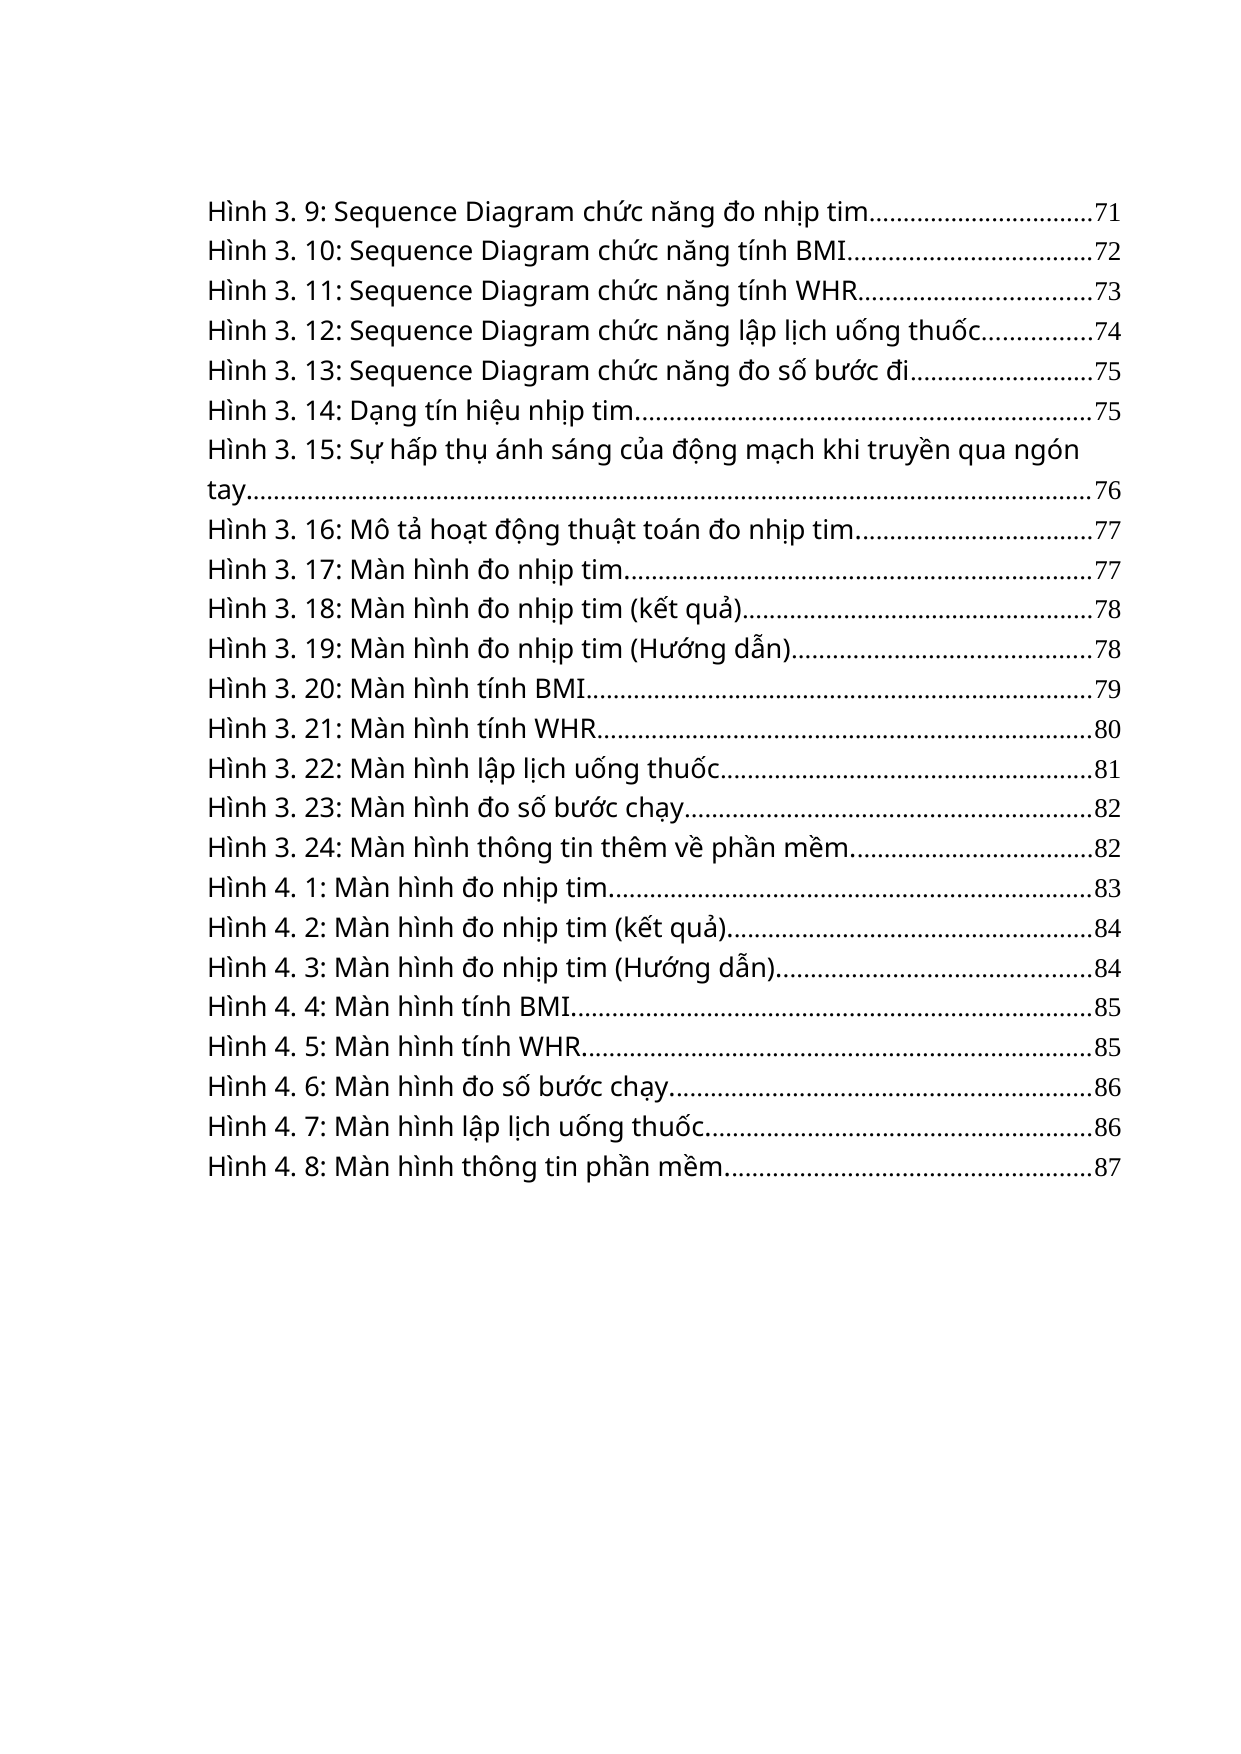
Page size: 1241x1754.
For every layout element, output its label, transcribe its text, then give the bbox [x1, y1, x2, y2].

text Hình 3. 14: Dạng tín hiệu nhịp tim. 75 [207, 391, 1122, 428]
text Hình 3. 19: Màn hình đo nhịp tim (Hướng dẫn) 78 [207, 630, 1122, 667]
text Hình 4. 1: Màn hình đo nhịp tim. 83 [207, 868, 1122, 905]
text Hình 3. 23: Màn hình đo số bước chạy 82 [207, 789, 1122, 826]
text Hình 3. 15: Sự hấp thụ ánh sáng của động mạch khi truyền qua ngón tay. 76 [207, 431, 1122, 507]
text Hình 3. 22: Màn hình lập lịch uống thuốc 81 [207, 749, 1122, 786]
text Hình 4. 7: Màn hình lập lịch uống thuốc. 86 [207, 1107, 1122, 1144]
text Hình 3. 13: Sequence Diagram chức năng đo số bước đi 75 [207, 351, 1122, 388]
text Hình 3. 21: Màn hình tính WHR 80 [207, 709, 1122, 746]
text Hình 3. 16: Mô tả hoạt động thuật toán đo nhịp tim. 77 [207, 510, 1122, 547]
text Hình 4. 8: Màn hình thông tin phần mềm. 87 [207, 1147, 1122, 1184]
text Hình 3. 24: Màn hình thông tin thêm về phần mềm. 82 [207, 829, 1122, 866]
text Hình 3. 17: Màn hình đo nhịp tim. 77 [207, 550, 1122, 587]
text Hình 4. 5: Màn hình tính WHR. 85 [207, 1028, 1122, 1064]
text Hình 3. 9: Sequence Diagram chức năng đo nhịp tim 71 [207, 192, 1122, 229]
text Hình 3. 10: Sequence Diagram chức năng tính BMI 72 [207, 232, 1122, 269]
text Hình 4. 3: Màn hình đo nhịp tim (Hướng dẫn). 84 [207, 948, 1122, 985]
text Hình 3. 20: Màn hình tính BMI 79 [207, 669, 1122, 706]
text Hình 3. 18: Màn hình đo nhịp tim (kết quả) 78 [207, 590, 1122, 627]
text Hình 4. 4: Màn hình tính BMI. 85 [207, 988, 1122, 1025]
text Hình 3. 12: Sequence Diagram chức năng lập lịch uống thuốc 74 [207, 311, 1122, 348]
text Hình 4. 2: Màn hình đo nhịp tim (kết quả). 84 [207, 908, 1122, 945]
text Hình 3. 11: Sequence Diagram chức năng tính WHR 73 [207, 272, 1122, 308]
text Hình 4. 6: Màn hình đo số bước chạy. 86 [207, 1067, 1122, 1104]
